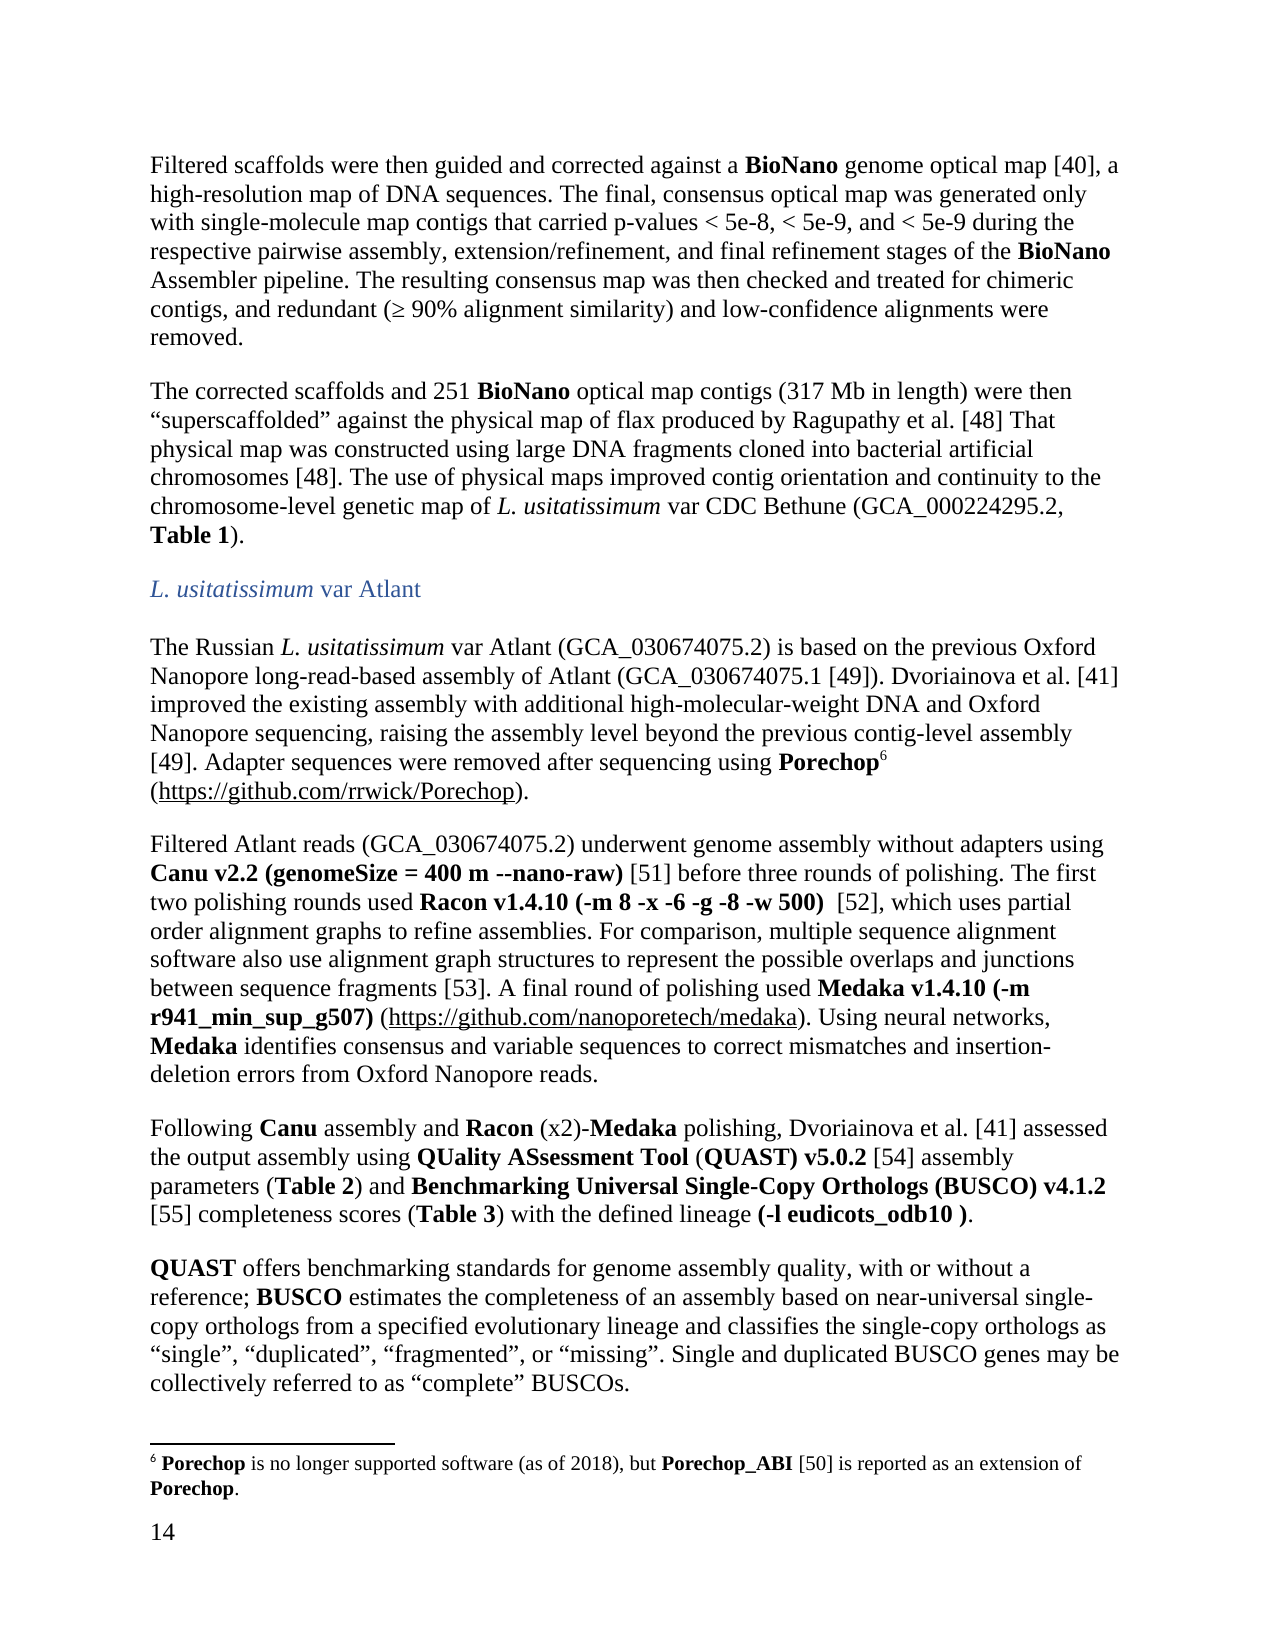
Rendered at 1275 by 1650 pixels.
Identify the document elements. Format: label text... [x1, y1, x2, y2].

text QUAST offers benchmarking standards for genome assembly quality, with or without a reference; BUSCO estimates the completeness of an assembly based on near-universal single-copy orthologs from a specified evolutionary lineage and classifies the single-copy orthologs as “single”, “duplicated”, “fragmented”, or “missing”. Single and duplicated BUSCO genes may be collectively referred to as “complete” BUSCOs. [150, 1253, 1125, 1397]
text The corrected scaffolds and 251 BioNano optical map contigs (317 Mb in length) were then “superscaffolded” against the physical map of flax produced by Ragupathy et al. [48] That physical map was constructed using large DNA fragments cloned into bacterial artificial chromosomes [48]. The use of physical maps improved contig orientation and continuity to the chromosome-level genetic map of L. usitatissimum var CDC Bethune (GCA_000224295.2, Table 1). [150, 376, 1125, 549]
text The Russian L. usitatissimum var Atlant (GCA_030674075.2) is based on the previous Oxford Nanopore long-read-based assembly of Atlant (GCA_030674075.1 [49]). Dvoriainova et al. [41] improved the existing assembly with additional high-molecular-weight DNA and Oxford Nanopore sequencing, raising the assembly level beyond the previous contig-level assembly [49]. Adapter sequences were removed after sequencing using Porechop (https://github.com/rrwick/Porechop). [150, 632, 1125, 804]
text Filtered scaffolds were then guided and corrected against a BioNano genome optical map [40], a high-resolution map of DNA sequences. The final, consensus optical map was generated only with single-molecule map contigs that carried p-values < 5e-8, < 5e-9, and < 5e-9 during the respective pairwise assembly, extension/refinement, and final refinement stages of the BioNano Assembler pipeline. The resulting consensus map was then checked and treated for chimeric contigs, and redundant (≥ 90% alignment similarity) and low-confidence alignments were removed. [150, 150, 1125, 351]
text Following Canu assembly and Racon (x2)-Medaka polishing, Dvoriainova et al. [41] assessed the output assembly using QUality ASsessment Tool (QUAST) v5.0.2 [54] assembly parameters (Table 2) and Benchmarking Universal Single-Copy Orthologs (BUSCO) v4.1.2 [55] completeness scores (Table 3) with the defined lineage (-l eudicots_odb10 ). [150, 1113, 1125, 1228]
text Filtered Atlant reads (GCA_030674075.2) underwent genome assembly without adapters using Canu v2.2 (genomeSize = 400 m --nano-raw) [51] before three rounds of polishing. The first two polishing rounds used Racon v1.4.10 (-m 8 -x -6 -g -8 -w 500) [52], which uses partial order alignment graphs to refine assemblies. For comparison, multiple sequence alignment software also use alignment graph structures to represent the possible overlaps and junctions between sequence fragments [53]. A final round of polishing used Medaka v1.4.10 (-m r941_min_sup_g507) (https://github.com/nanoporetech/medaka). Using neural networks, Medaka identifies consensus and variable sequences to correct mismatches and insertion-deletion errors from Oxford Nanopore reads. [150, 829, 1125, 1088]
subtitle L. usitatissimum var Atlant [150, 574, 1125, 602]
